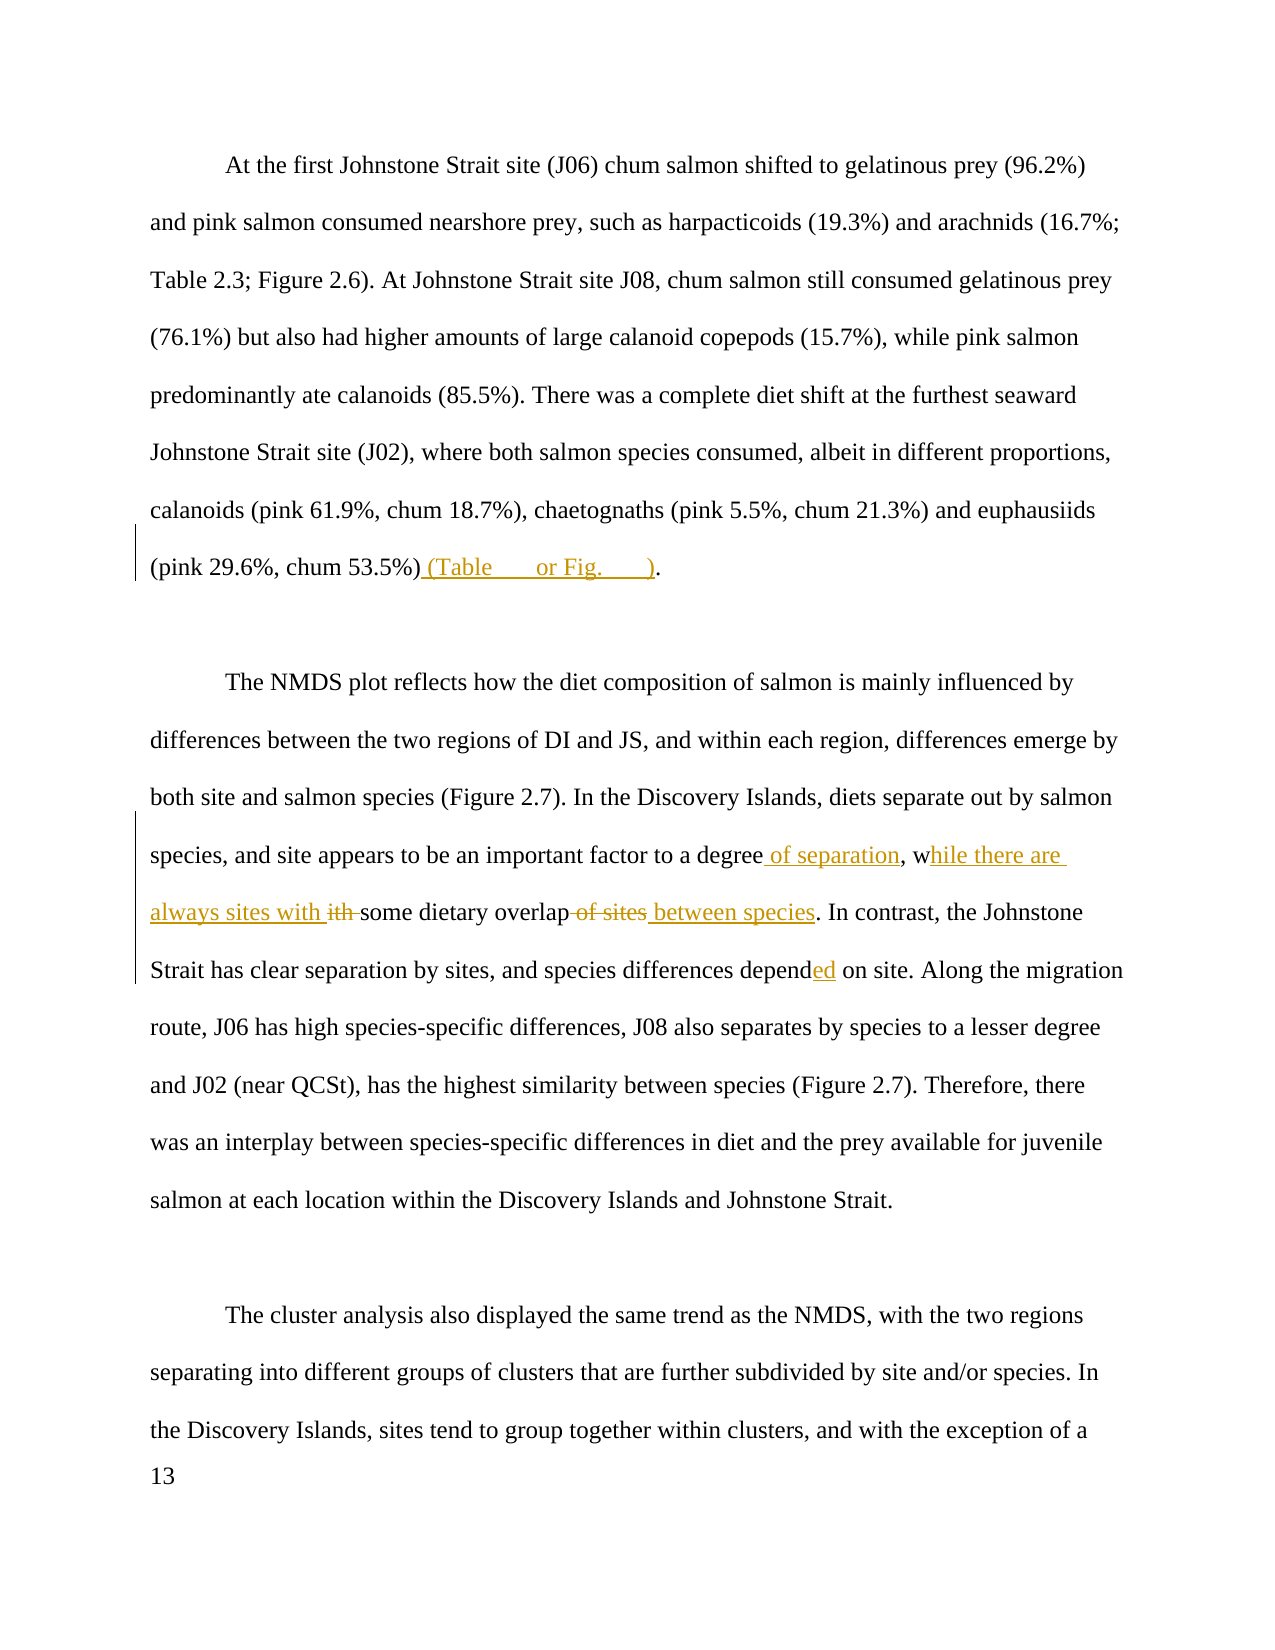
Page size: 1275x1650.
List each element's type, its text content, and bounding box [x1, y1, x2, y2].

text At the first Johnstone Strait site (J06) chum salmon shifted to gelatinous prey (96.2%) and pink salmon consumed nearshore prey, such as harpacticoids (19.3%) and arachnids (16.7%; Table 2.3; Figure 2.6). At Johnstone Strait site J08, chum salmon still consumed gelatinous prey (76.1%) but also had higher amounts of large calanoid copepods (15.7%), while pink salmon predominantly ate calanoids (85.5%). There was a complete diet shift at the furthest seaward Johnstone Strait site (J02), where both salmon species consumed, albeit in different proportions, calanoids (pink 61.9%, chum 18.7%), chaetognaths (pink 5.5%, chum 21.3%) and euphausiids (pink 29.6%, chum 53.5%). [150, 150, 1125, 581]
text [150, 1300, 1125, 1444]
text The NMDS plot reflects how the diet composition of salmon is mainly influenced by differences between the two regions of DI and JS, and within each region, differences emerge by both site and salmon species (Figure 2.7). In the Discovery Islands, diets separate out by salmon species, and site appears to be an important factor to a degree, wsome dietary overlap. In contrast, the Johnstone Strait has clear separation by sites, and species differences depend on site. Along the migration route, J06 has high species-specific differences, J08 also separates by species to a lesser degree and J02 (near QCSt), has the highest similarity between species (Figure 2.7). Therefore, there was an interplay between species-specific differences in diet and the prey available for juvenile salmon at each location within the Discovery Islands and Johnstone Strait. [150, 667, 1125, 1214]
